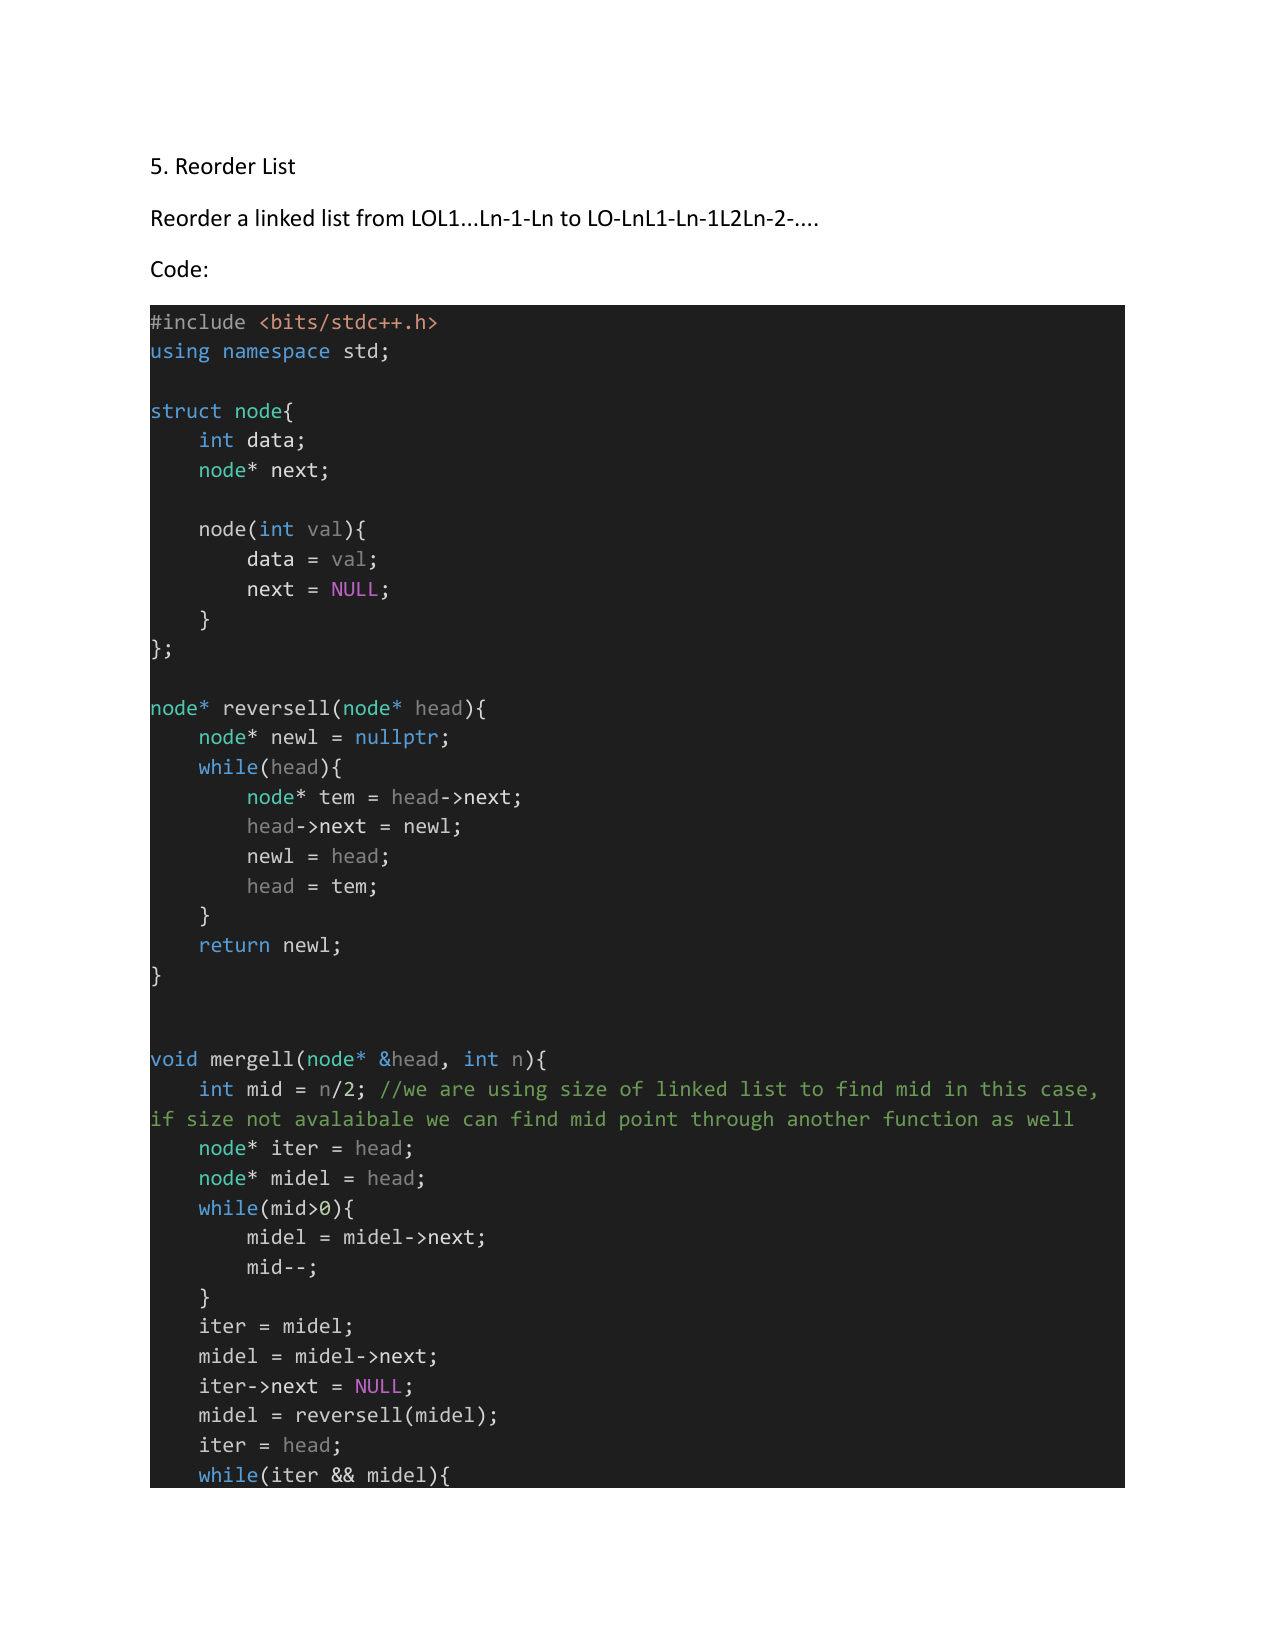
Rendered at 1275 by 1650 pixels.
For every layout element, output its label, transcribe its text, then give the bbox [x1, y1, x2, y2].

text } [150, 602, 1125, 632]
text node* tem = head->next; [150, 780, 1125, 810]
text node* reversell(node* head){ [150, 691, 1125, 721]
text }; [150, 632, 1125, 661]
text while(head){ [150, 750, 1125, 780]
text mid--; [150, 1250, 1125, 1280]
text int data; [150, 424, 1125, 453]
text iter = midel; [150, 1310, 1125, 1339]
text void mergell(node* &head, int n){ [150, 1042, 1125, 1072]
text } [150, 899, 1125, 928]
text Code: [150, 253, 1125, 284]
text iter = head; [150, 1428, 1125, 1458]
text node* iter = head; [150, 1132, 1125, 1161]
text } [150, 958, 1125, 988]
text struct node{ [150, 394, 1125, 424]
text data = val; [150, 542, 1125, 572]
text 5. Reorder List [150, 150, 1125, 181]
text iter->next = NULL; [150, 1369, 1125, 1399]
text } [150, 1280, 1125, 1310]
text midel = midel->next; [150, 1221, 1125, 1250]
text head = tem; [150, 869, 1125, 899]
text midel = reversell(midel); [150, 1399, 1125, 1428]
text node(int val){ [150, 513, 1125, 542]
text midel = midel->next; [150, 1339, 1125, 1369]
text while(iter && midel){ [150, 1458, 1125, 1488]
text #include <bits/stdc++.h> [150, 305, 1125, 335]
text node* newl = nullptr; [150, 721, 1125, 750]
text Reorder a linked list from LOL1...Ln-1-Ln to LO-LnL1-Ln-1L2Ln-2-.... [150, 202, 1125, 232]
text node* midel = head; [150, 1161, 1125, 1191]
text return newl; [150, 928, 1125, 958]
text using namespace std; [150, 335, 1125, 364]
text next = NULL; [150, 572, 1125, 602]
text newl = head; [150, 839, 1125, 869]
text head->next = newl; [150, 810, 1125, 839]
text while(mid>0){ [150, 1191, 1125, 1221]
text node* next; [150, 453, 1125, 483]
text int mid = n/2; //we are using size of linked list to find mid in this case, if size not avalaibale we can find mid point through another function as well [150, 1072, 1125, 1132]
